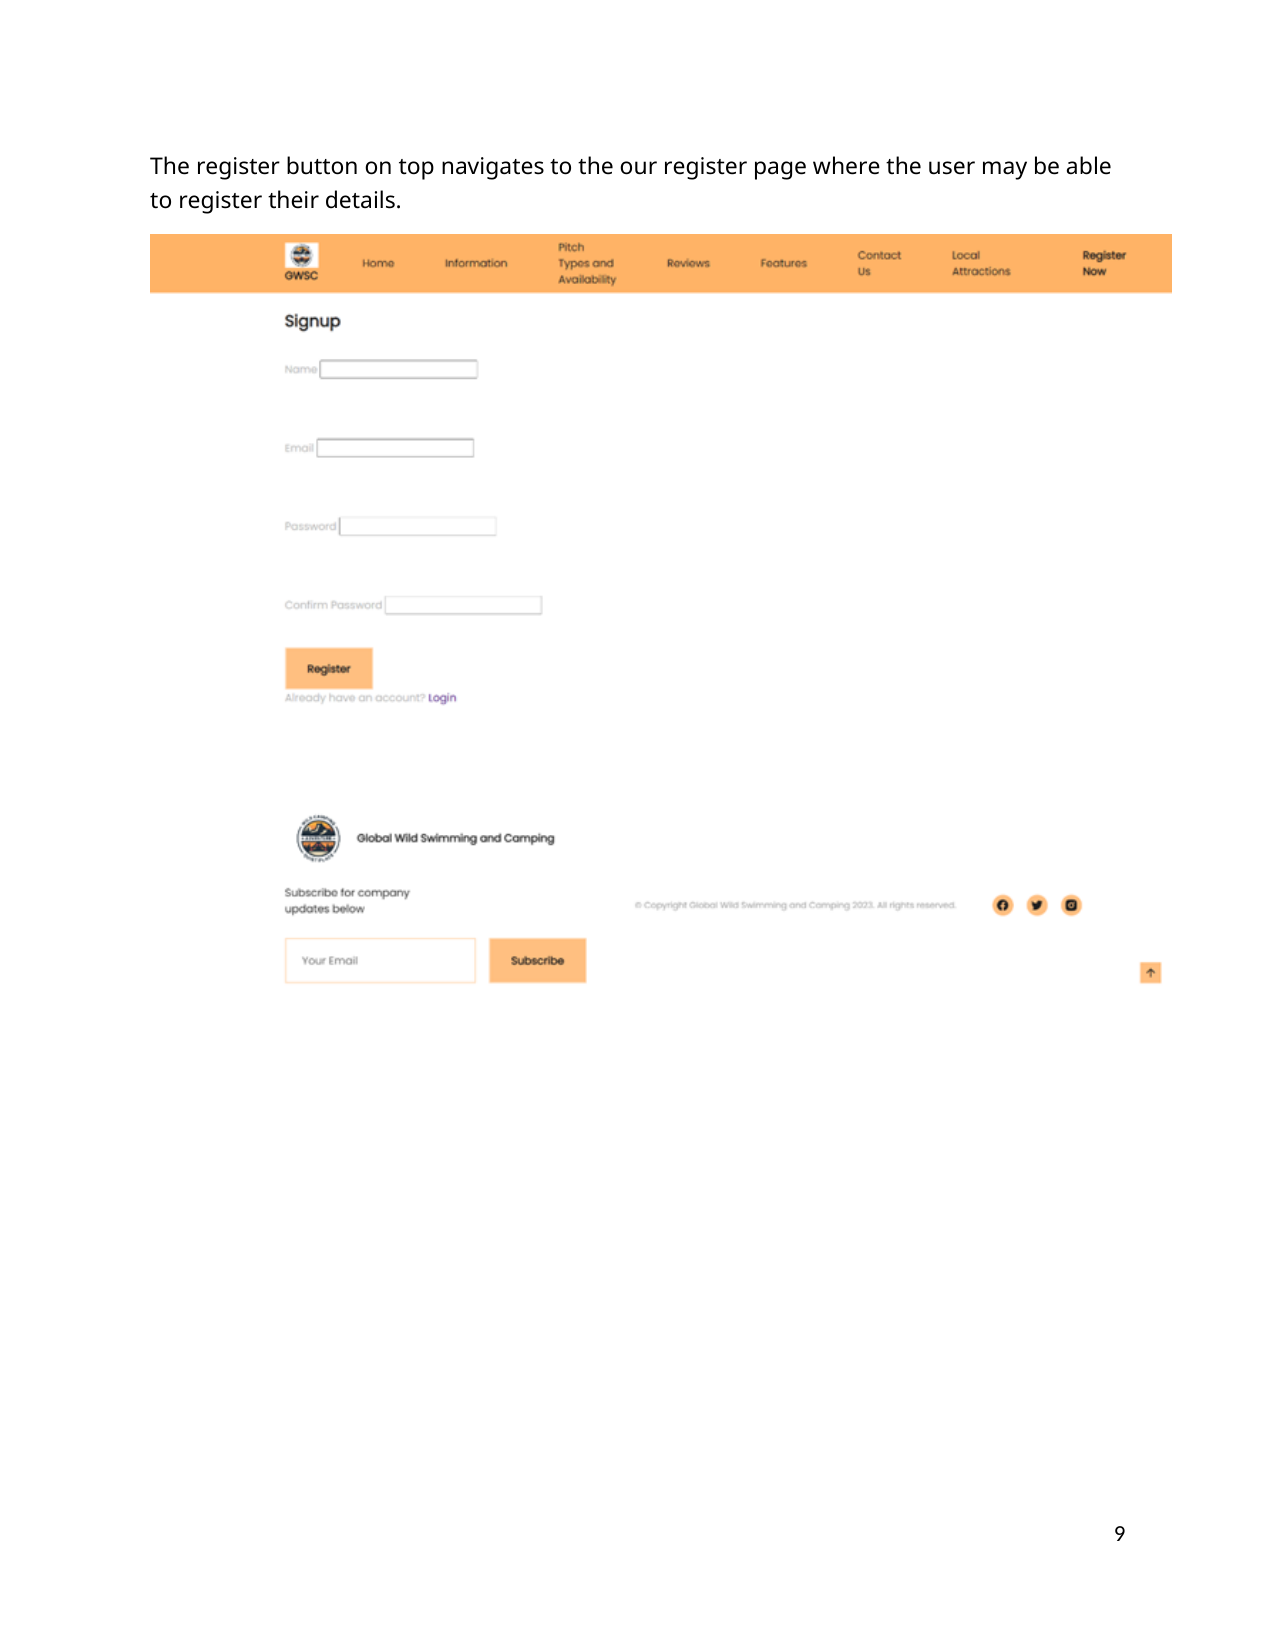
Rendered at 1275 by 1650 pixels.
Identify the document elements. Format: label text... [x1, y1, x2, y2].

picture [150, 234, 1172, 1015]
text The register button on top navigates to the our register page where the user may be able to register their details. [150, 150, 1125, 215]
